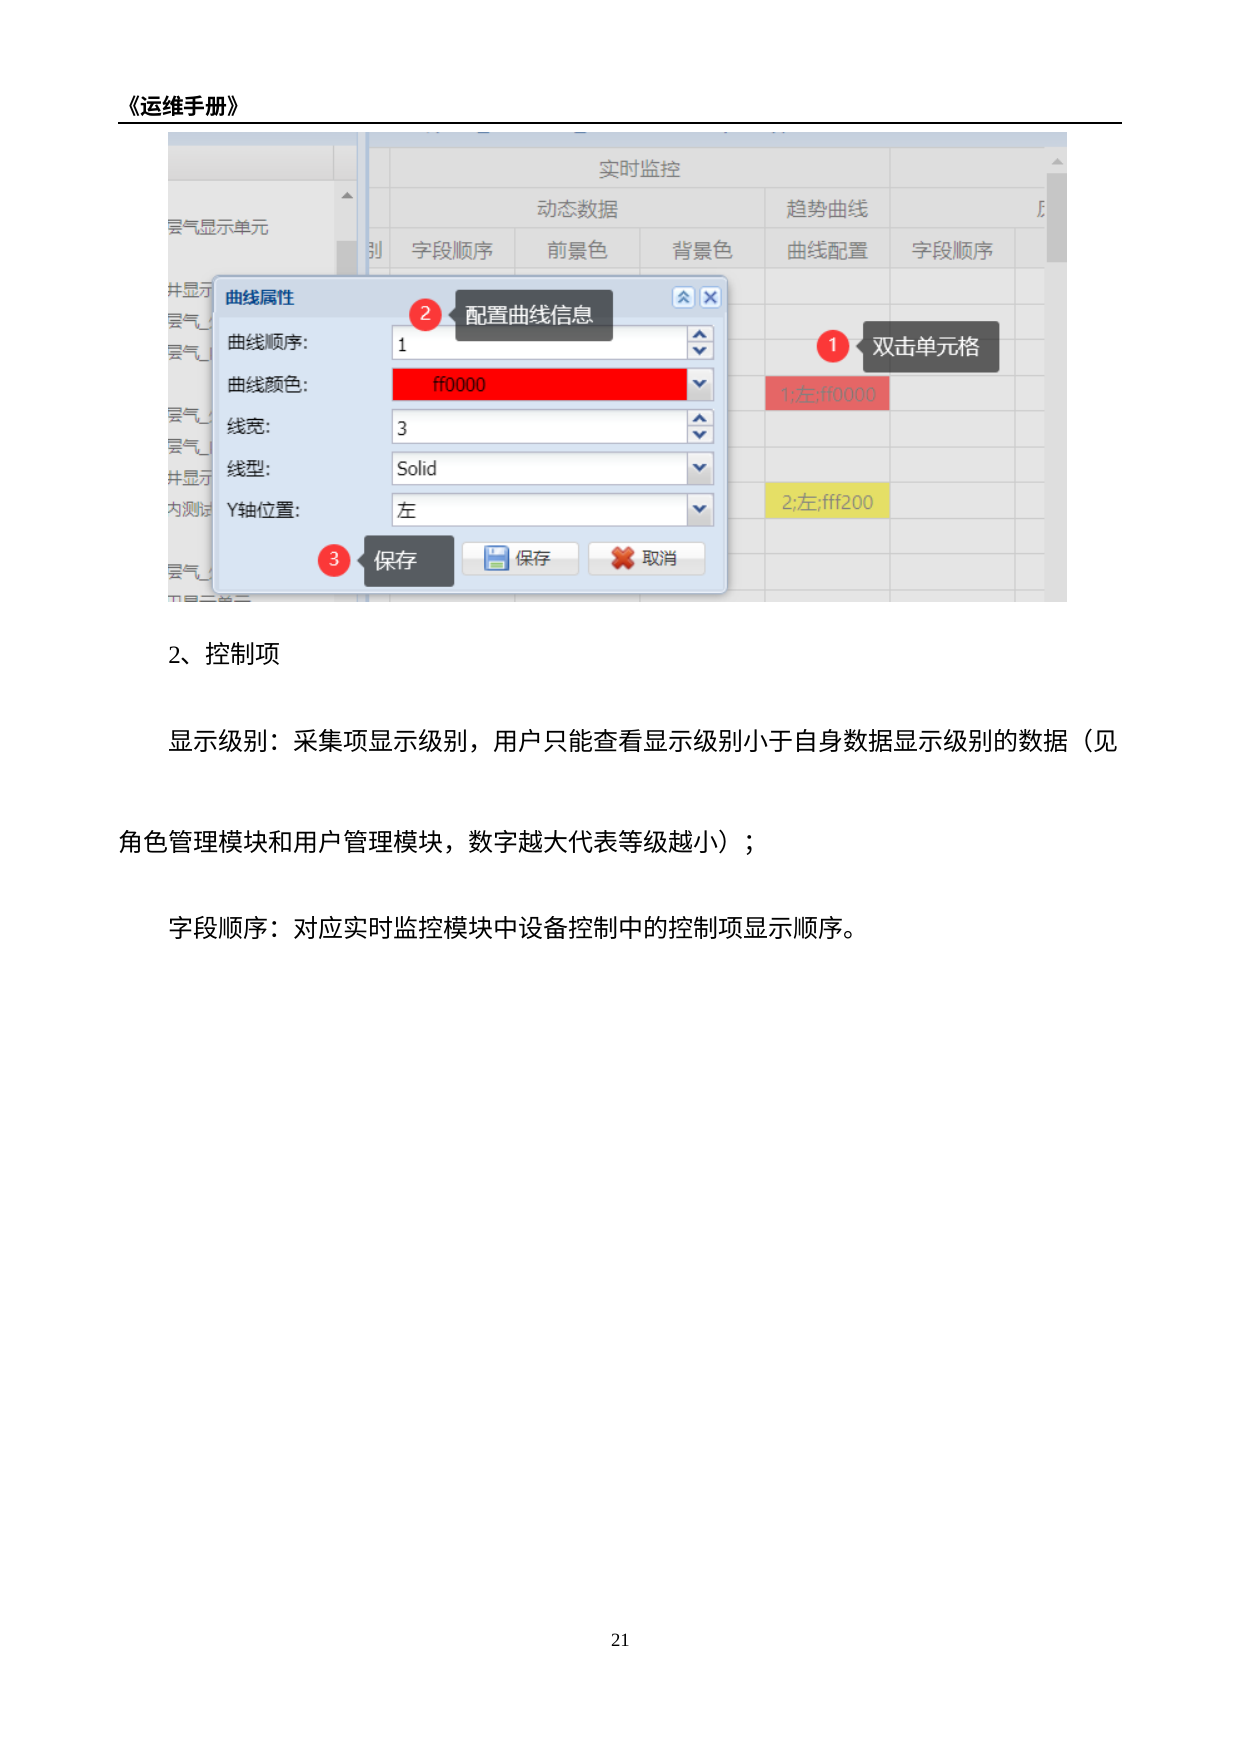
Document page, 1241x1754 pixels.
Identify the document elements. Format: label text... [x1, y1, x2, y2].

picture [168, 132, 1067, 602]
text 字段顺序：对应实时监控模块中设备控制中的控制项显示顺序。 [118, 893, 1122, 961]
text 显示级别：采集项显示级别，用户只能查看显示级别小于自身数据显示级别的数据（见角色管理模块和用户管理模块，数字越大代表等级越小）； [118, 705, 1122, 875]
text 2、控制项 [118, 619, 1122, 687]
